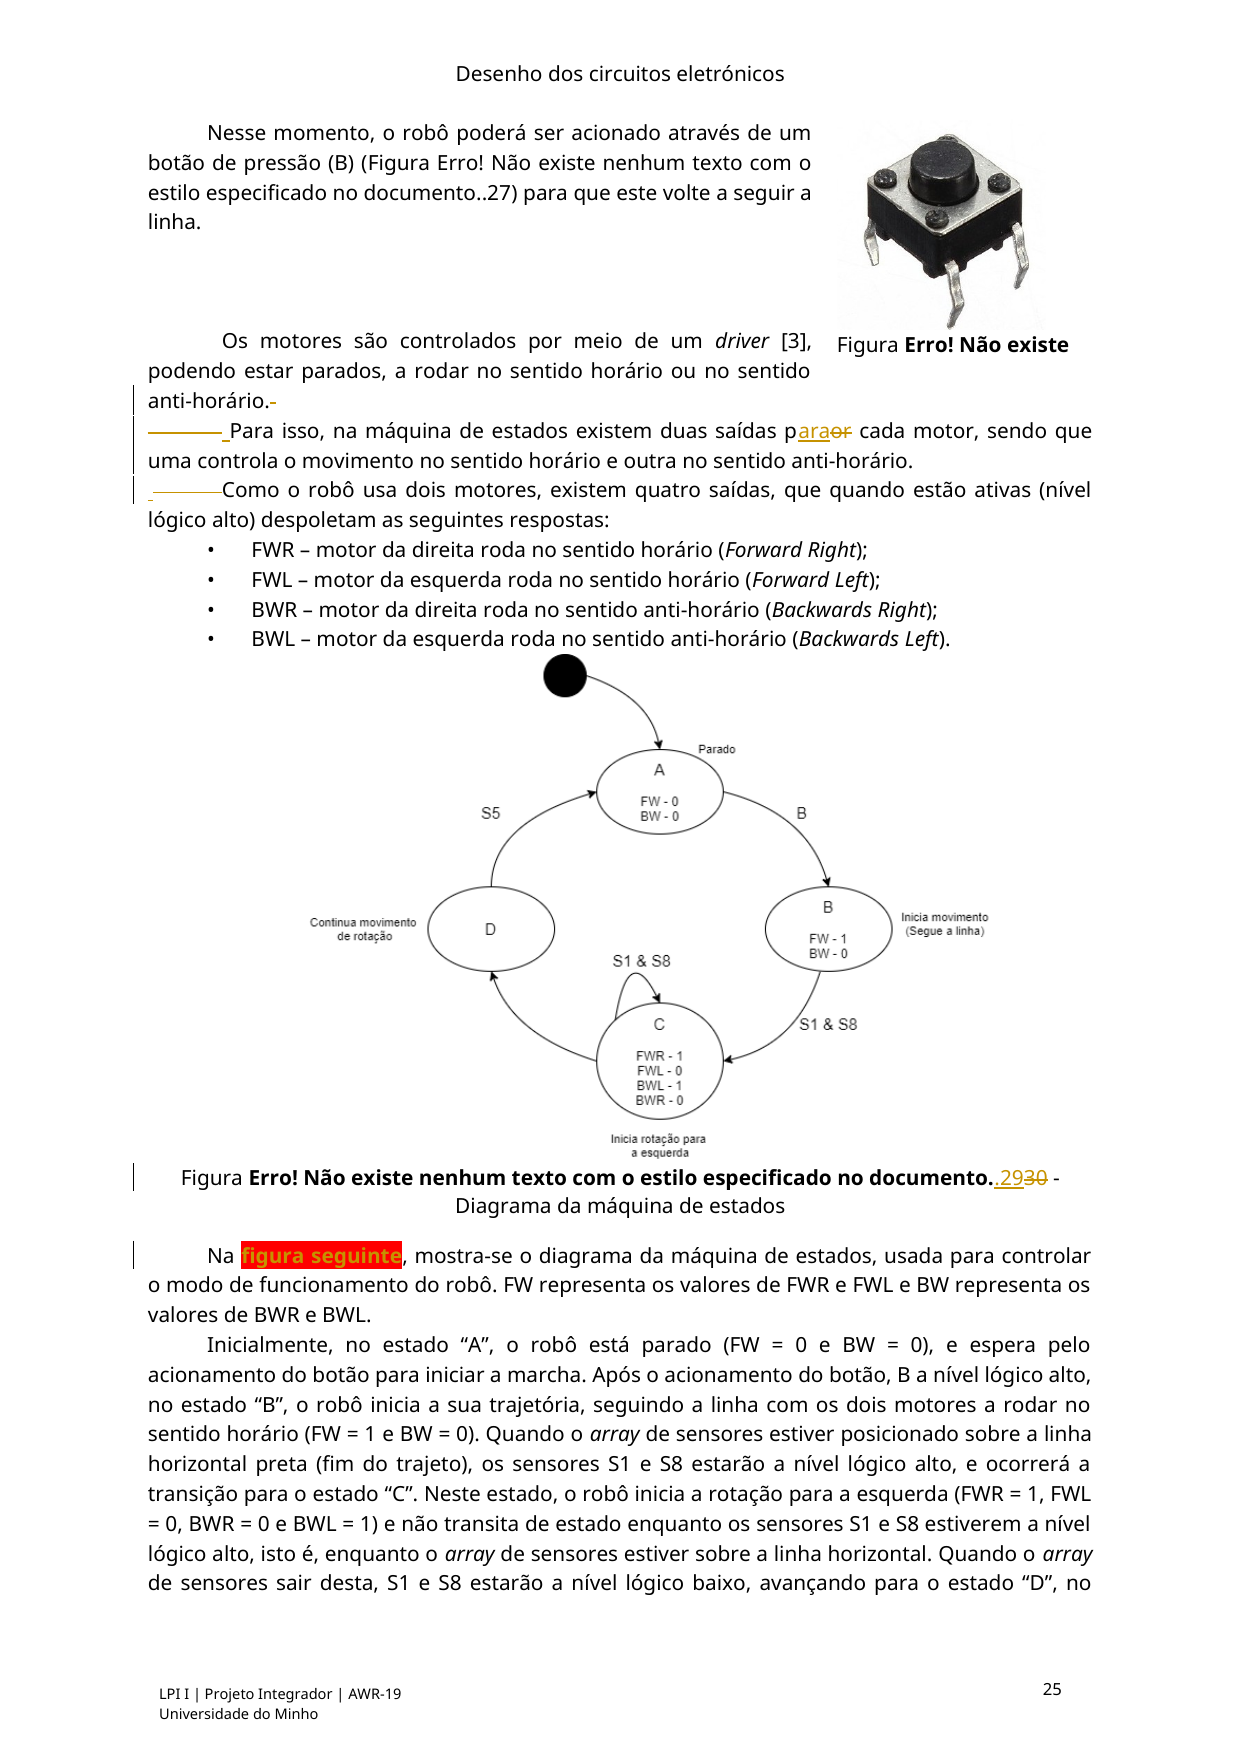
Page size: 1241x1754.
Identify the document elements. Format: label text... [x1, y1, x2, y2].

text Como o robô usa dois motores, existem quatro saídas, que quando estão ativas (nível lógico alto) despoletam as seguintes respostas: [148, 476, 1092, 534]
text • FWL – motor da esquerda roda no sentido horário (Forward Left); [207, 565, 1092, 593]
text Figura Erro! Não existe nenhum texto com o estilo especificado no documento. - Diagrama da máquina de estados [148, 1163, 1092, 1220]
picture [837, 119, 1046, 330]
text • BWL – motor da esquerda roda no sentido anti-horário (Backwards Left). [207, 624, 1092, 653]
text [148, 1330, 1092, 1597]
text Na figura seguinte, mostra-se o diagrama da máquina de estados, usada para controlar o modo de funcionamento do robô. FW representa os valores de FWR e FWL e BW representa os valores de BWR e BWL. [148, 1241, 1092, 1329]
text • FWR – motor da direita roda no sentido horário (Forward Right); [207, 535, 1092, 564]
text Para isso, na máquina de estados existem duas saídas p cada motor, sendo que uma controla o movimento no sentido horário e outra no sentido anti-horário. [148, 416, 1092, 474]
text Os motores são controlados por meio de um driver , podendo estar parados, a rodar no sentido horário ou no sentido anti-horário. [148, 327, 1092, 415]
text • BWR – motor da direita roda no sentido anti-horário (Backwards Right); [207, 595, 1092, 623]
picture [301, 654, 998, 1162]
